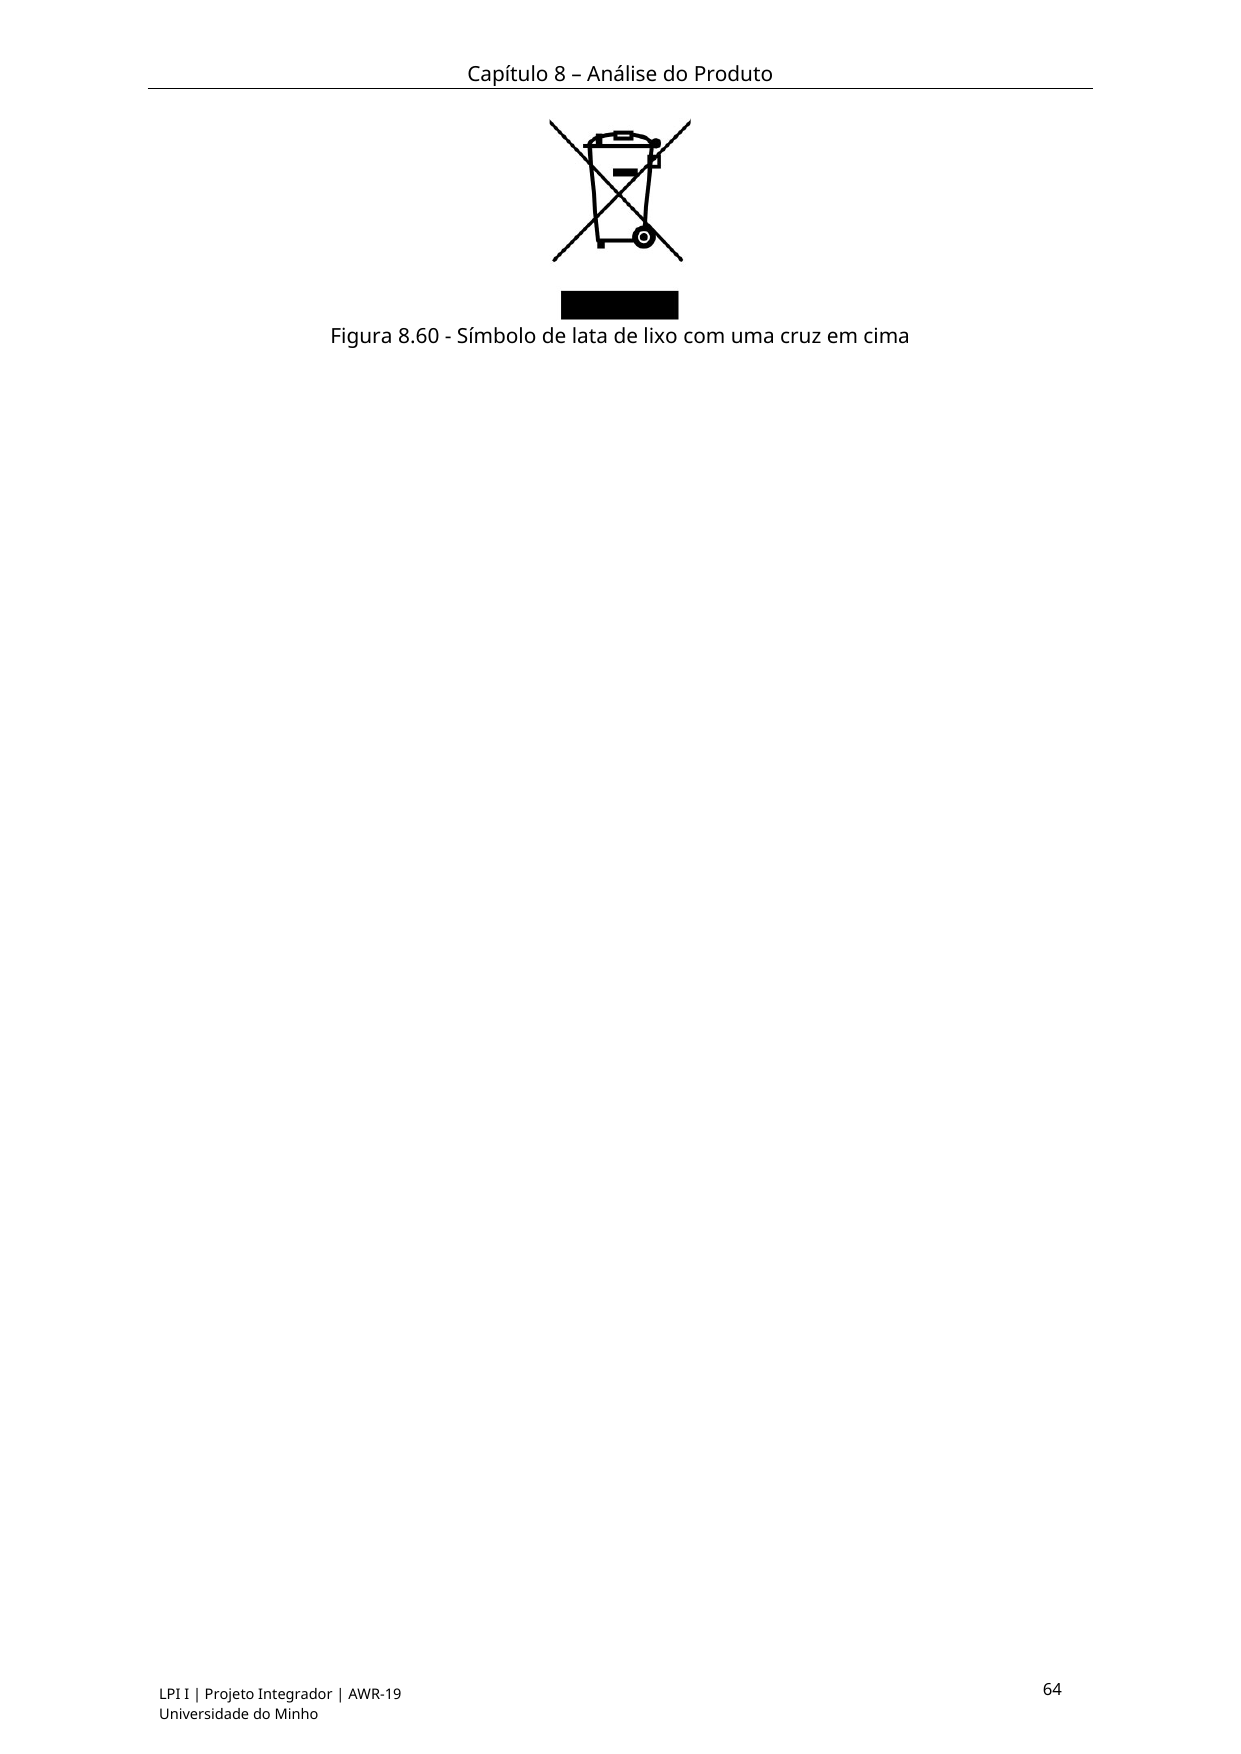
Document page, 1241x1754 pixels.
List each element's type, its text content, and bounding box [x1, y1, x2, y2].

picture [549, 118, 691, 320]
